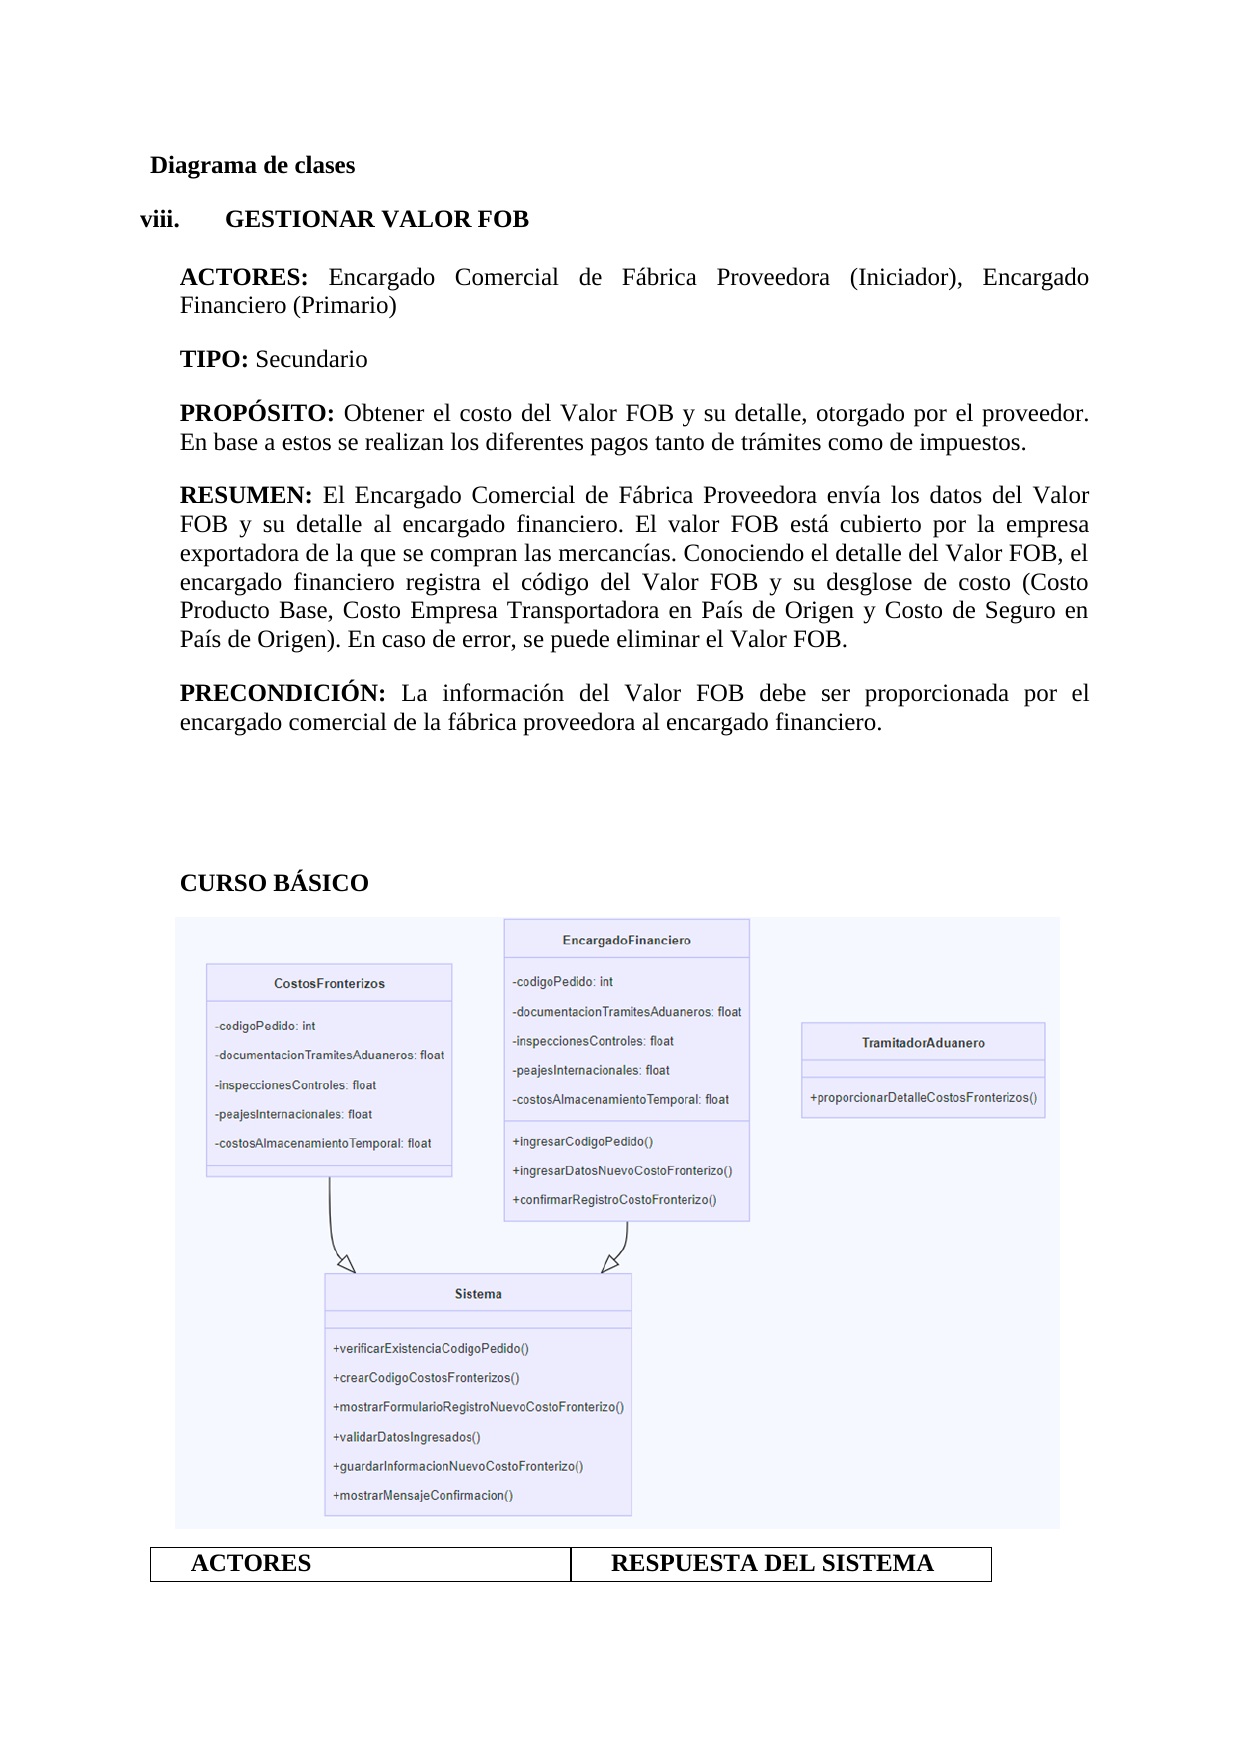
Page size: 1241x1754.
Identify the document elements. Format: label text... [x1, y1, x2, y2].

text ACTORES: Encargado Comercial de Fábrica Proveedora (Iniciador), Encargado Financiero (Primario) [179, 262, 1090, 319]
text TIPO: Secundario [179, 344, 1090, 373]
text RESUMEN: El Encargado Comercial de Fábrica Proveedora envía los datos del Valor FOB y su detalle al encargado financiero. El valor FOB está cubierto por la empresa exportadora de la que se compran las mercancías. Conociendo el detalle del Valor FOB, el encargado financiero registra el código del Valor FOB y su desglose de costo (Costo Producto Base, Costo Empresa Transportadora en País de Origen y Costo de Seguro en País de Origen). En caso de error, se puede eliminar el Valor FOB. [179, 481, 1090, 653]
picture [175, 917, 1061, 1529]
text CURSO BÁSICO [179, 868, 1090, 897]
table_header RESPUESTA DEL SISTEMA [572, 1548, 991, 1581]
text Diagrama de clases [150, 150, 1090, 179]
text PRECONDICIÓN: La información del Valor FOB debe ser proporcionada por el encargado comercial de la fábrica proveedora al encargado financiero. [179, 678, 1090, 736]
table_header ACTORES [151, 1548, 570, 1581]
subtitle GESTIONAR VALOR FOB [179, 204, 1090, 232]
text PROPÓSITO: Obtener el costo del Valor FOB y su detalle, otorgado por el proveedor. En base a estos se realizan los diferentes pagos tanto de trámites como de impuestos. [179, 398, 1090, 456]
